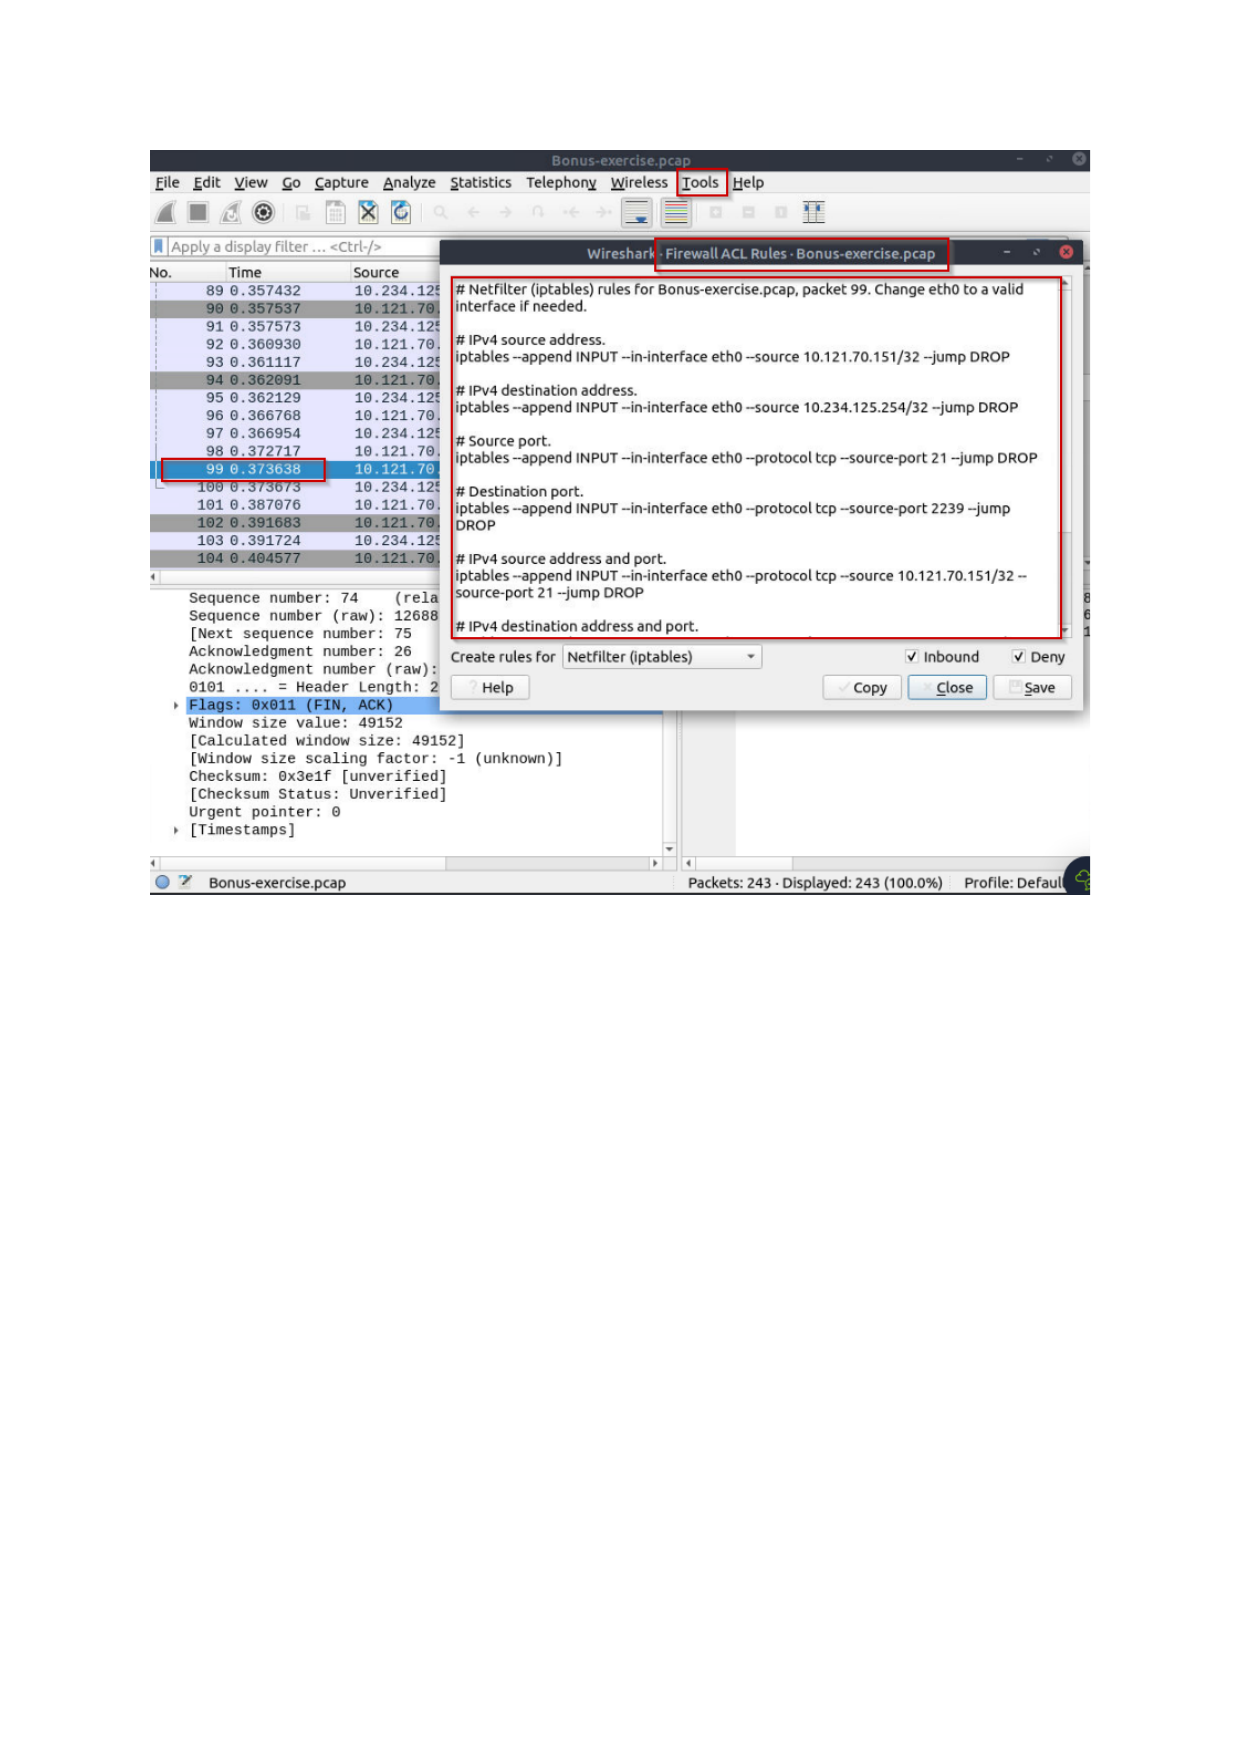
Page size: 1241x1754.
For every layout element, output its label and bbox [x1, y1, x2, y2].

picture [150, 150, 1091, 895]
